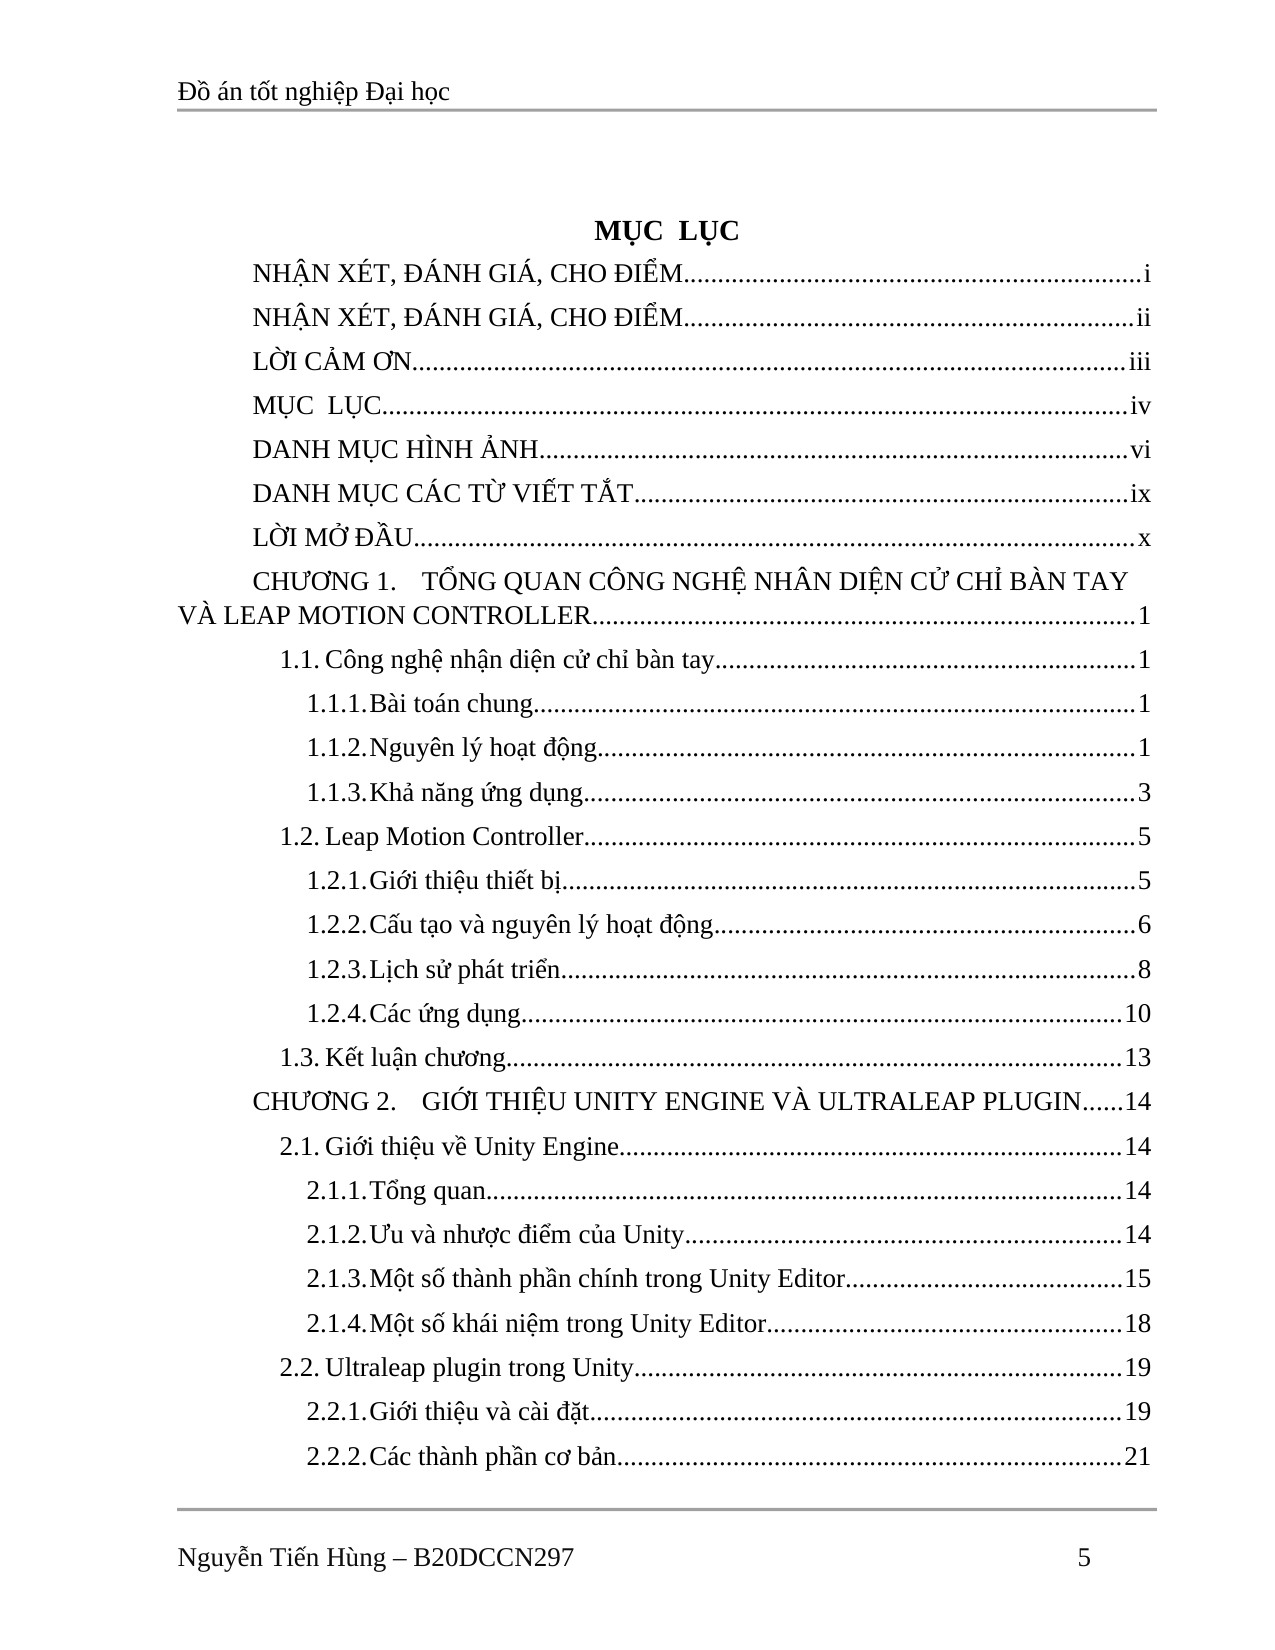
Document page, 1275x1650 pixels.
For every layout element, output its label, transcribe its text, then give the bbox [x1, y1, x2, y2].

subtitle MỤC LỤC [177, 213, 1157, 247]
